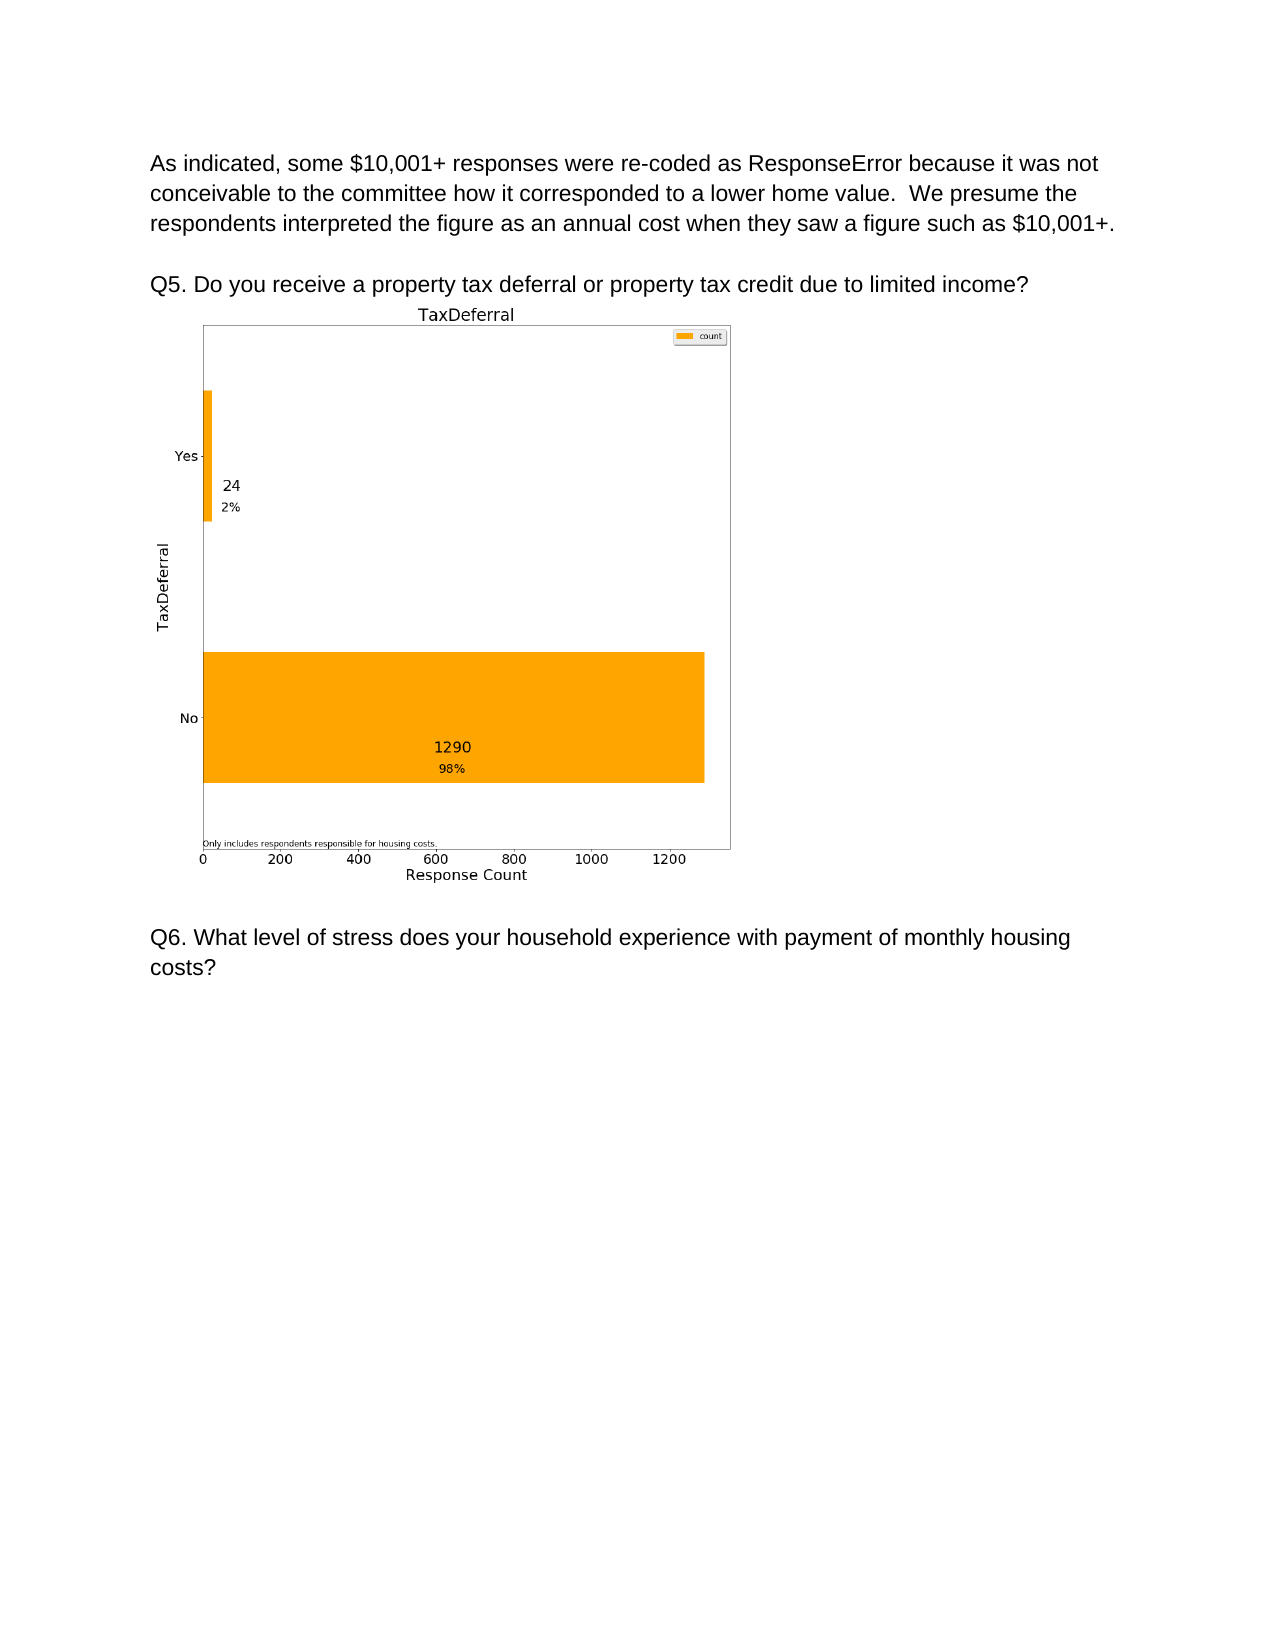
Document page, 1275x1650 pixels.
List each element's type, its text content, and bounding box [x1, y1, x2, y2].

text Q6. What level of stress does your household experience with payment of monthly housing costs? [150, 923, 1125, 980]
picture [150, 301, 739, 890]
text As indicated, some $10,001+ responses were re-coded as ResponseError because it was not conceivable to the committee how it corresponded to a lower home value. We presume the respondents interpreted the figure as an annual cost when they saw a figure such as $10,001+. [150, 150, 1125, 237]
text Q5. Do you receive a property tax deferral or property tax credit due to limited income? [150, 271, 1125, 297]
